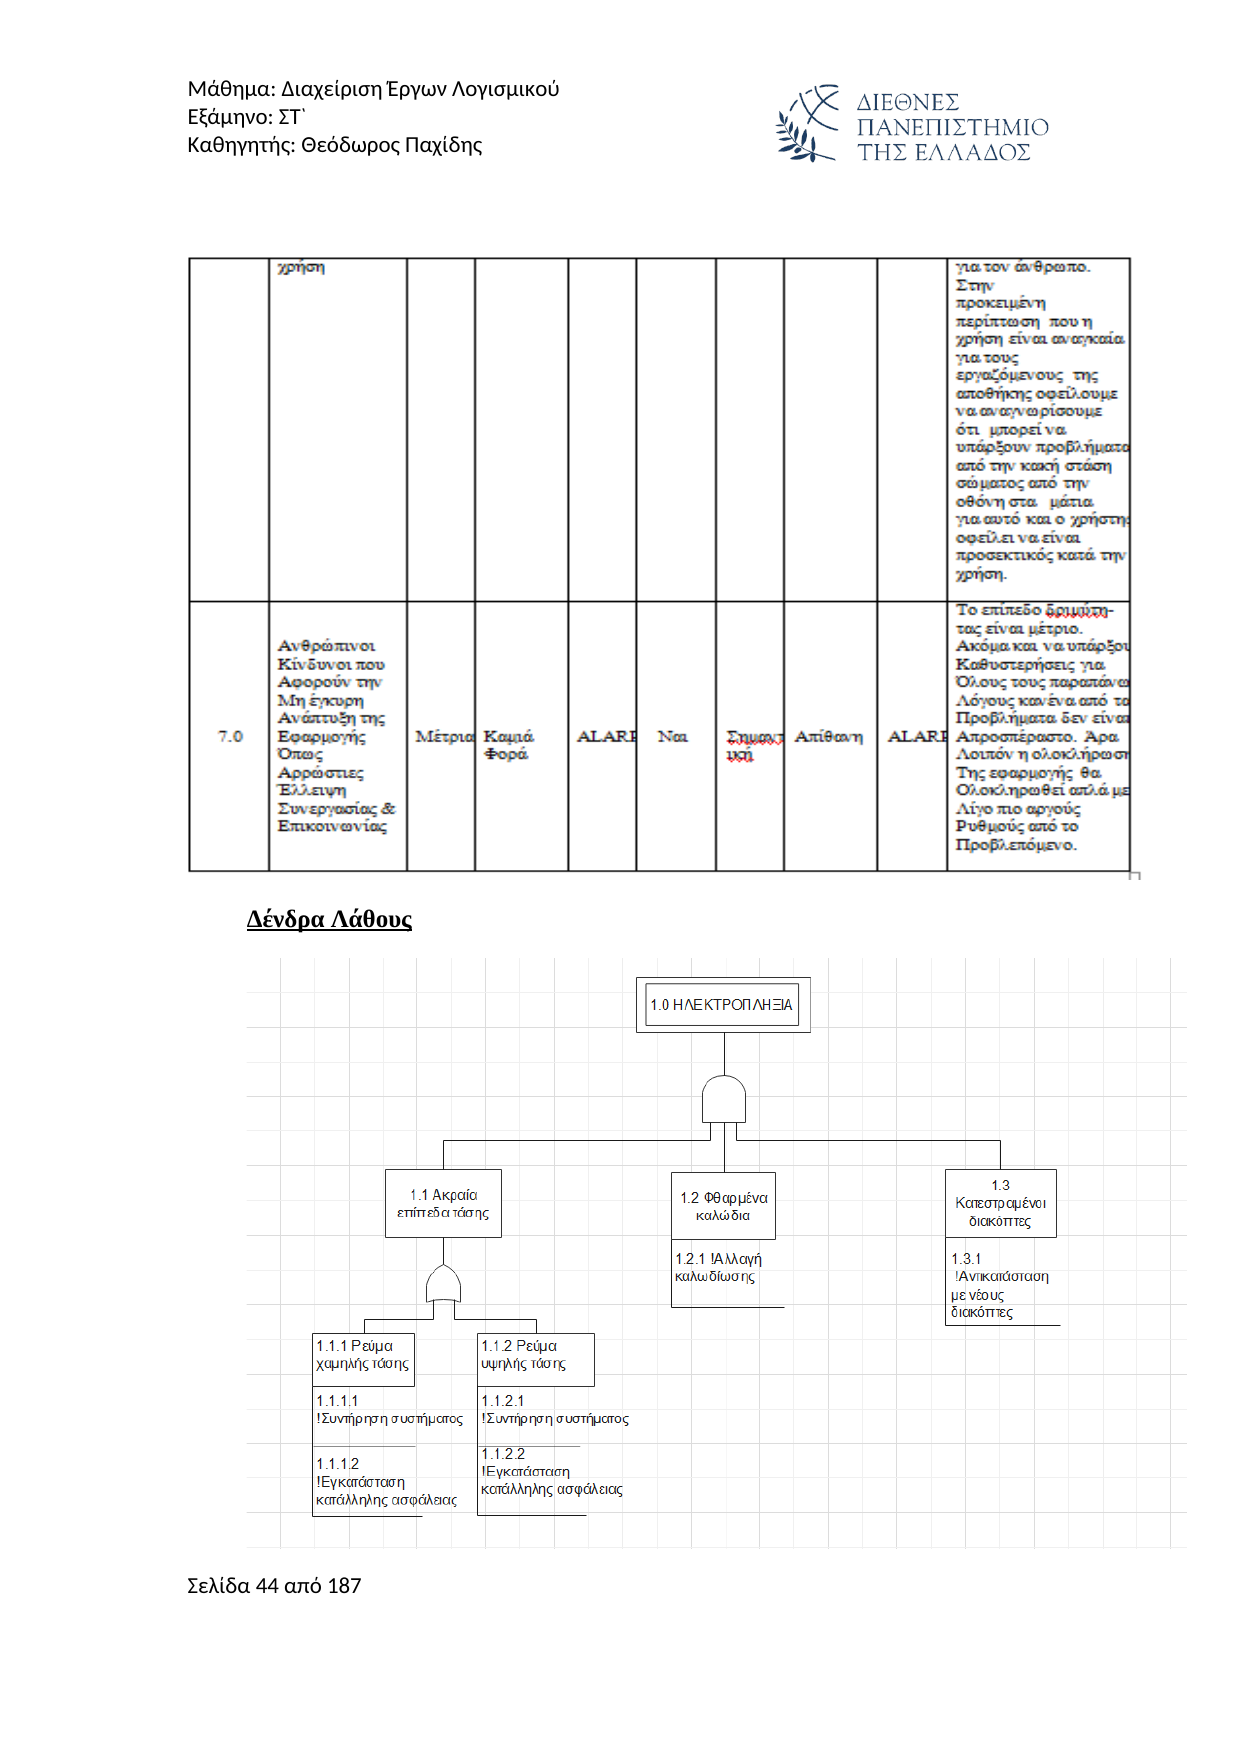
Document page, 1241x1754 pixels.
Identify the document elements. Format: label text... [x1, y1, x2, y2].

text Δένδρα Λάθους [247, 904, 1053, 933]
picture [246, 958, 1187, 1549]
picture [752, 73, 1073, 174]
picture [187, 251, 1143, 880]
